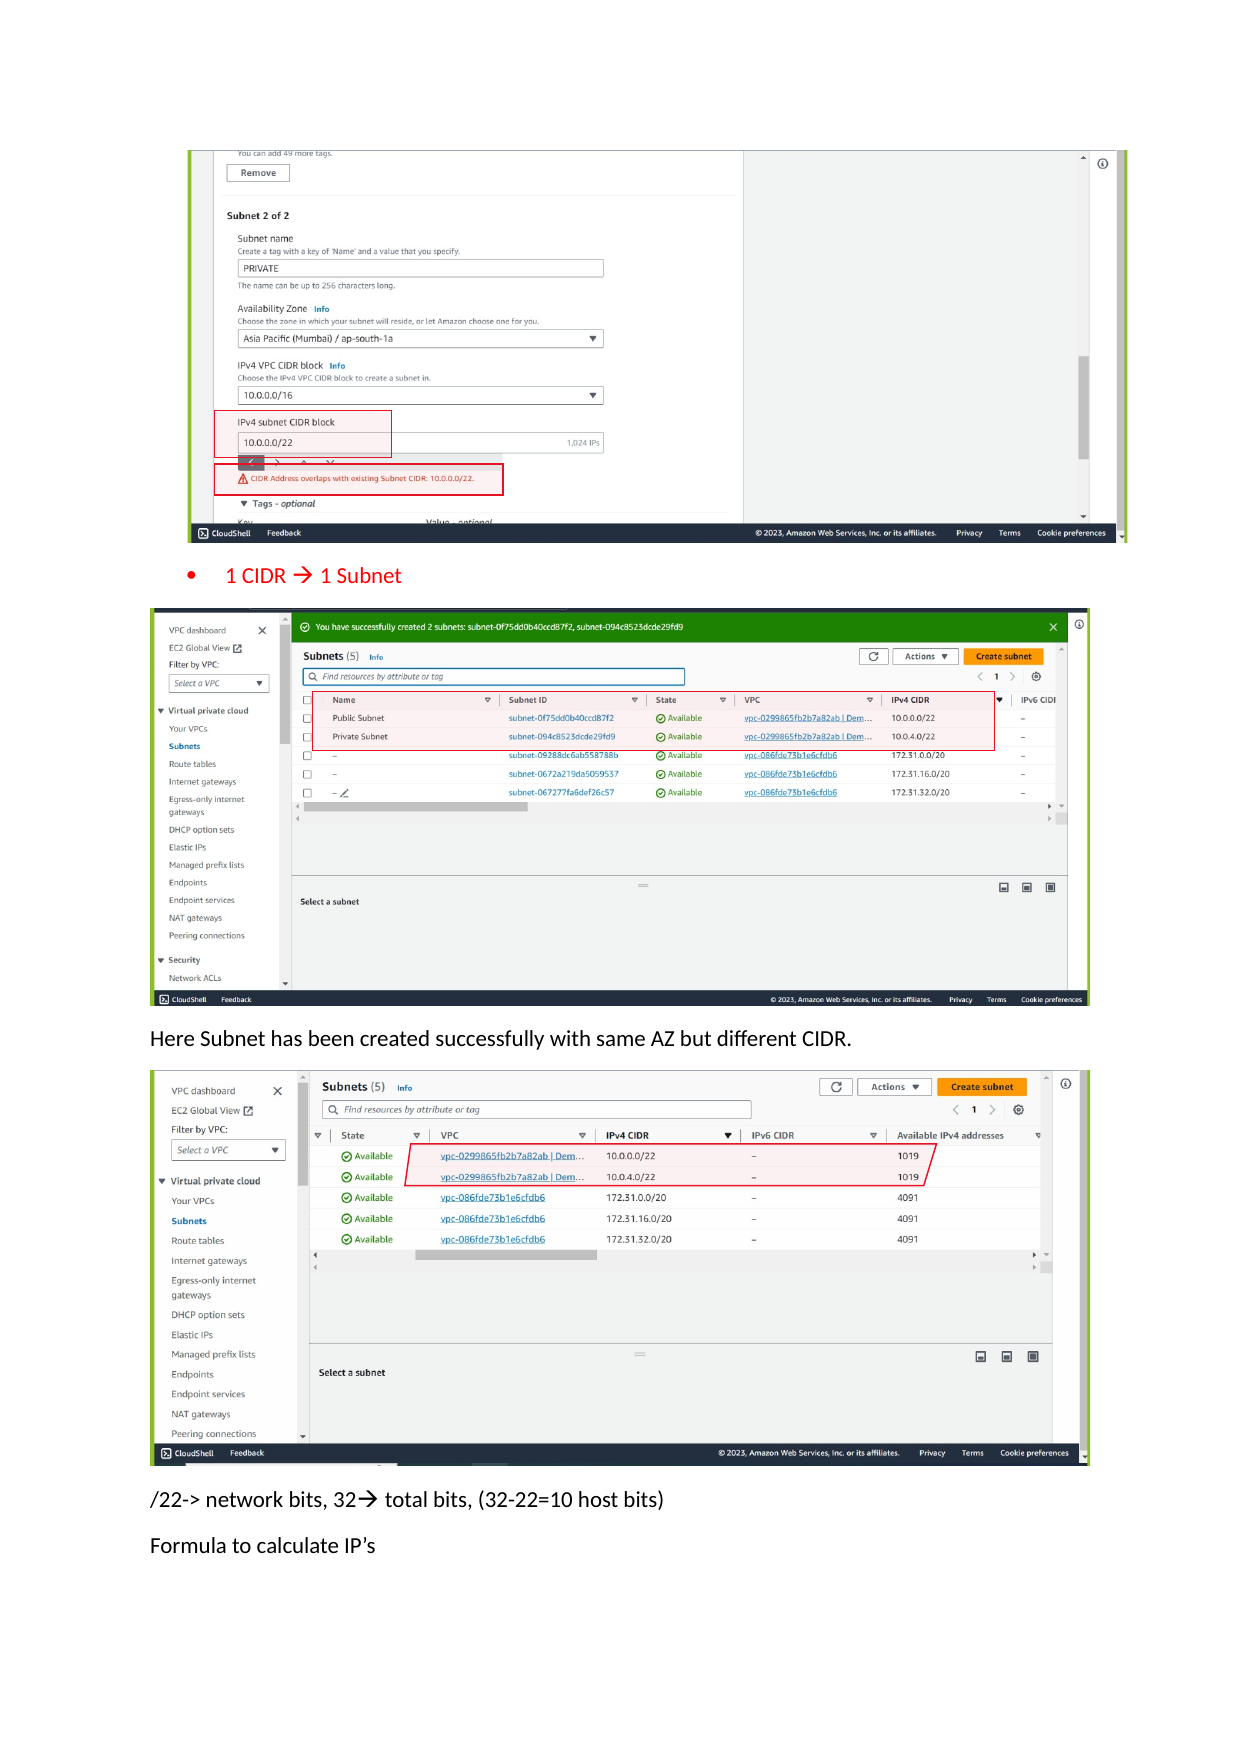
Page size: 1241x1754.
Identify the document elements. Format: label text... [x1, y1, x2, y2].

text /22-> network bits, 32 total bits, (32-22=10 host bits) [150, 1485, 1090, 1513]
picture [150, 1070, 1091, 1466]
text Formula to calculate IP’s [150, 1532, 1090, 1560]
picture [150, 608, 1090, 1006]
text Here Subnet has been created successfully with same AZ but different CIDR. [150, 1024, 1090, 1052]
picture [187, 150, 1128, 543]
list 1 CIDR 1 Subnet [187, 562, 1090, 590]
